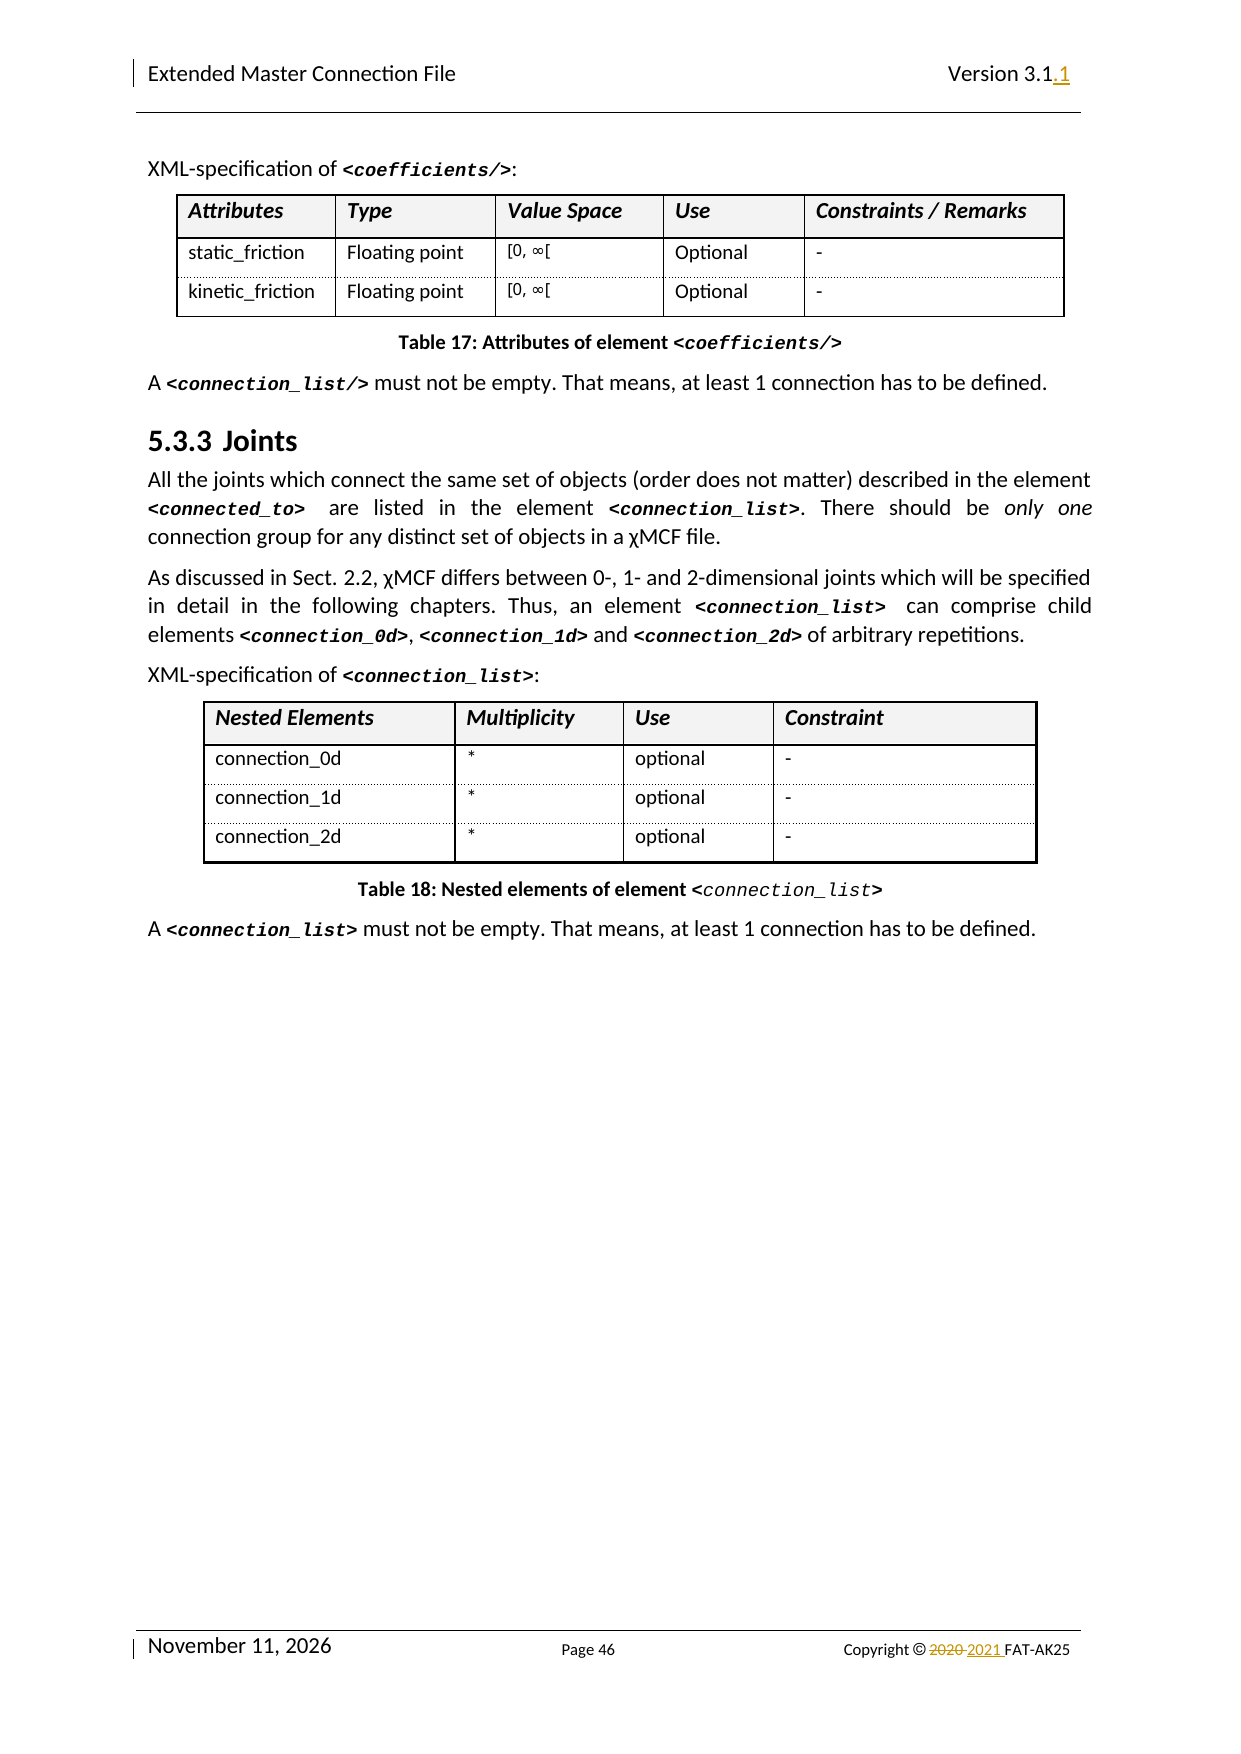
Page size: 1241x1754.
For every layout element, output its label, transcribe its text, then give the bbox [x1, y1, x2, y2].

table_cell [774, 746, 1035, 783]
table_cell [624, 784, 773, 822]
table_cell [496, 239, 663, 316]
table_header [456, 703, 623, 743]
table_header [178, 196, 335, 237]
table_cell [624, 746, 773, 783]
text As discussed in Sect. 2.2, χMCF differs between 0-, 1- and 2-dimensional joints which will be specified in detail in the following chapters. Thus, an element <connection_list> can comprise child elements <connection_0d>, <connection_1d> and <connection_2d> of arbitrary repetitions. [148, 563, 1092, 648]
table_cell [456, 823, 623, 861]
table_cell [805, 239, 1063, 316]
subtitle Joints [148, 421, 1092, 459]
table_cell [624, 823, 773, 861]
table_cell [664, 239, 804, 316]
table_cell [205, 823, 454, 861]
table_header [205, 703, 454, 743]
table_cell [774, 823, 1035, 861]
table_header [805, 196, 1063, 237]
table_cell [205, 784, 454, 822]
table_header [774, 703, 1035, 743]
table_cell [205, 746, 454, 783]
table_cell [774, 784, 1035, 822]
text Table 17: Attributes of element <coefficients/> [148, 329, 1092, 355]
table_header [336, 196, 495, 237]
text XML-specification of <coefficients/>: [148, 154, 1092, 182]
text Table 18: Nested elements of element <connection_list> [148, 876, 1092, 902]
text All the joints which connect the same set of objects (order does not matter) described in the element <connected_to> are listed in the element <connection_list>. There should be only one connection group for any distinct set of objects in a χMCF file. [148, 465, 1092, 550]
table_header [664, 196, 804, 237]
text A <connection_list> must not be empty. That means, at least 1 connection has to be defined. [148, 914, 1092, 942]
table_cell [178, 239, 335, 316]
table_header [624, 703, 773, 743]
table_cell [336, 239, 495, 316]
text XML-specification of <connection_list>: [148, 660, 1092, 688]
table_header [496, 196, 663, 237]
text A <connection_list/> must not be empty. That means, at least 1 connection has to be defined. [148, 368, 1092, 396]
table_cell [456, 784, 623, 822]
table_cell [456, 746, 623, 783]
